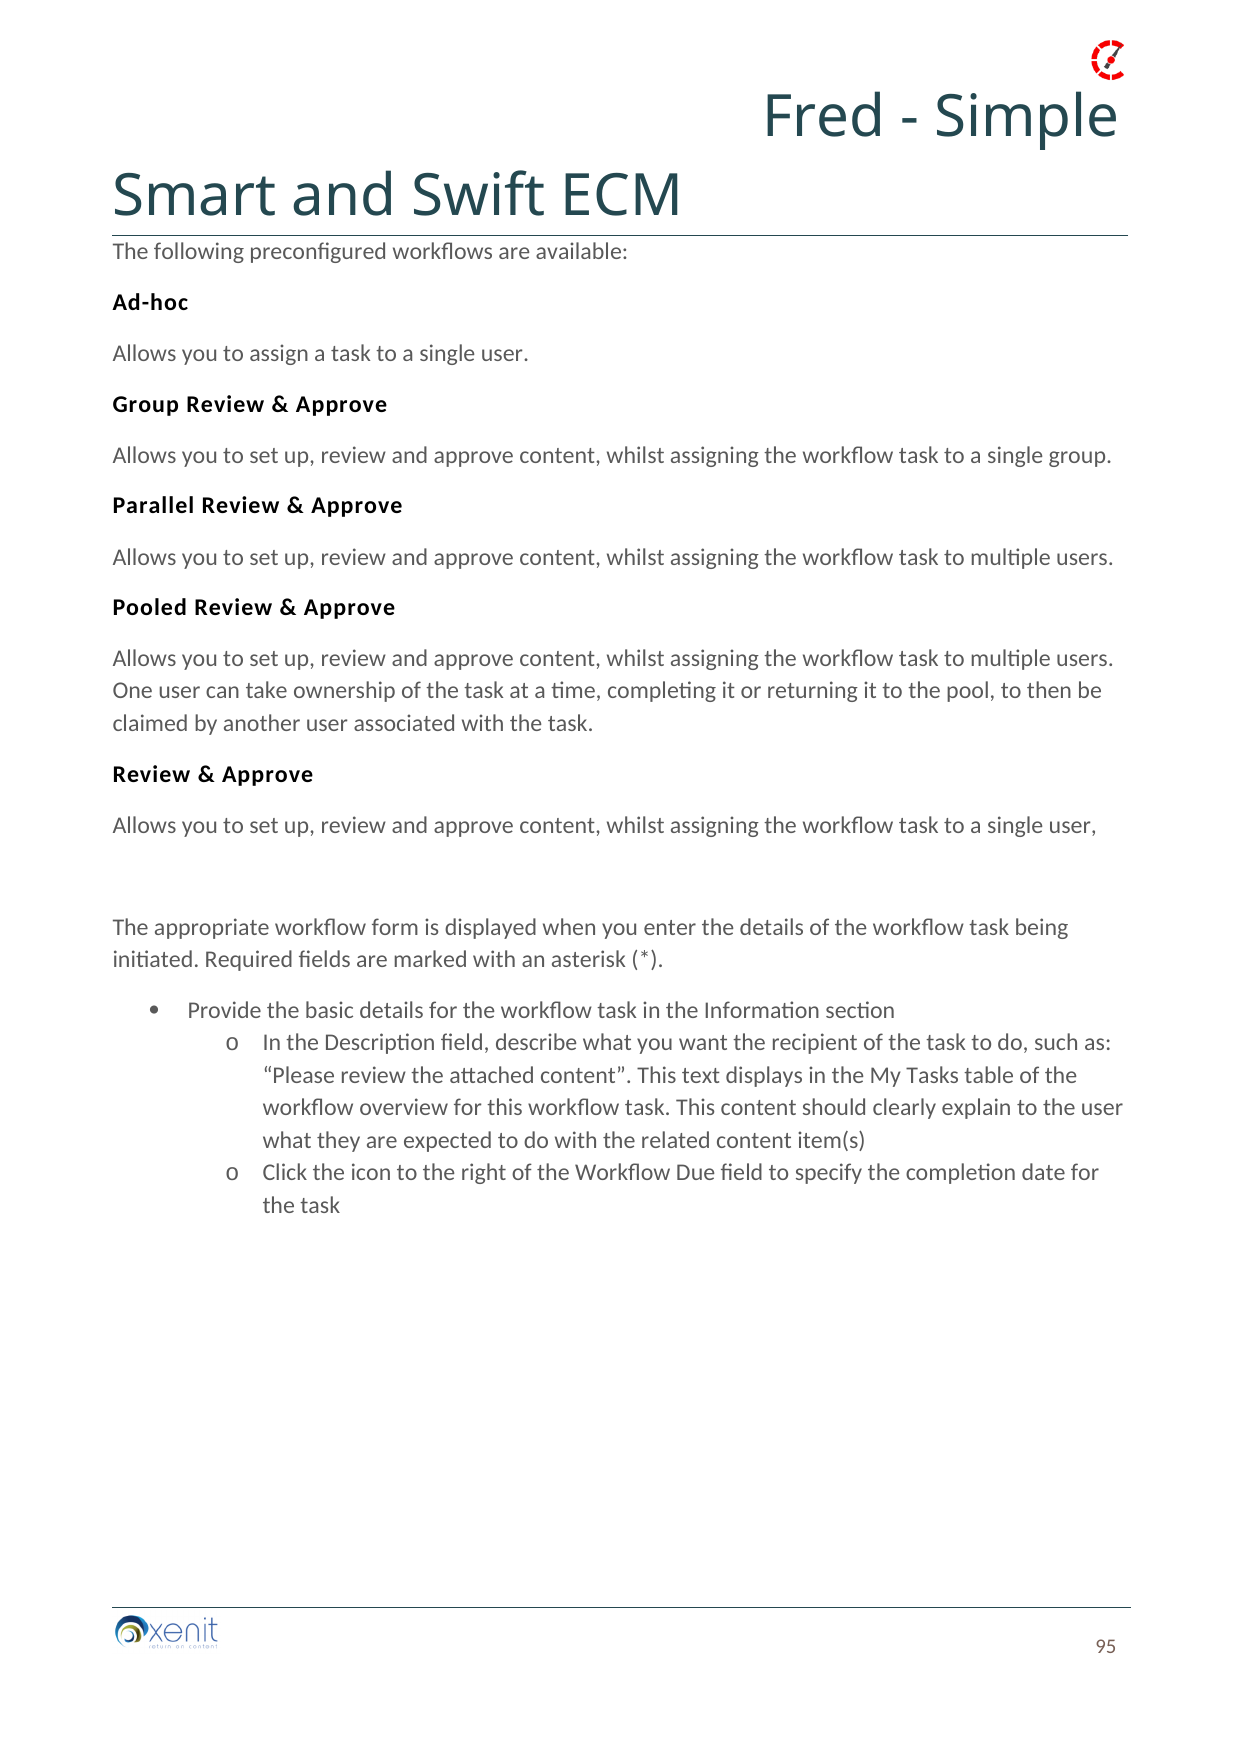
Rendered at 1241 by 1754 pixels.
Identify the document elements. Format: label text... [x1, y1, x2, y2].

text Pooled Review & Approve [112, 592, 1128, 622]
text The appropriate workflow form is displayed when you enter the details of the workflow task being initiated. Required fields are marked with an asterisk (*). [112, 912, 1128, 973]
list In the Description field, describe what you want the recipient of the task to do, such as: “Please review the attached content”. This text displays in the My Tasks table of the workflow overview for this workflow task. This content should clearly explain to the user what they are expected to do with the related content item(s) [225, 1027, 1128, 1154]
text Allows you to set up, review and approve content, whilst assigning the workflow task to a single group. [112, 440, 1128, 469]
picture [112, 1610, 222, 1654]
text Parallel Review & Approve [112, 491, 1128, 520]
text Allows you to assign a task to a single user. [112, 338, 1128, 367]
text The following preconfigured workflows are available: [112, 236, 1128, 265]
list Provide the basic details for the workflow task in the Information section [150, 995, 1128, 1024]
picture [1087, 37, 1130, 83]
text Allows you to set up, review and approve content, whilst assigning the workflow task to multiple users. One user can take ownership of the task at a time, completing it or returning it to the pool, to then be claimed by another user associated with the task. [112, 643, 1128, 737]
list Click the icon to the right of the Workflow Due field to specify the completion date for the task [225, 1157, 1128, 1219]
text Group Review & Approve [112, 389, 1128, 418]
text Allows you to set up, review and approve content, whilst assigning the workflow task to multiple users. [112, 542, 1128, 571]
text Review & Approve [112, 759, 1128, 788]
text Ad-hoc [112, 287, 1128, 316]
text Allows you to set up, review and approve content, whilst assigning the workflow task to a single user, [112, 810, 1128, 839]
